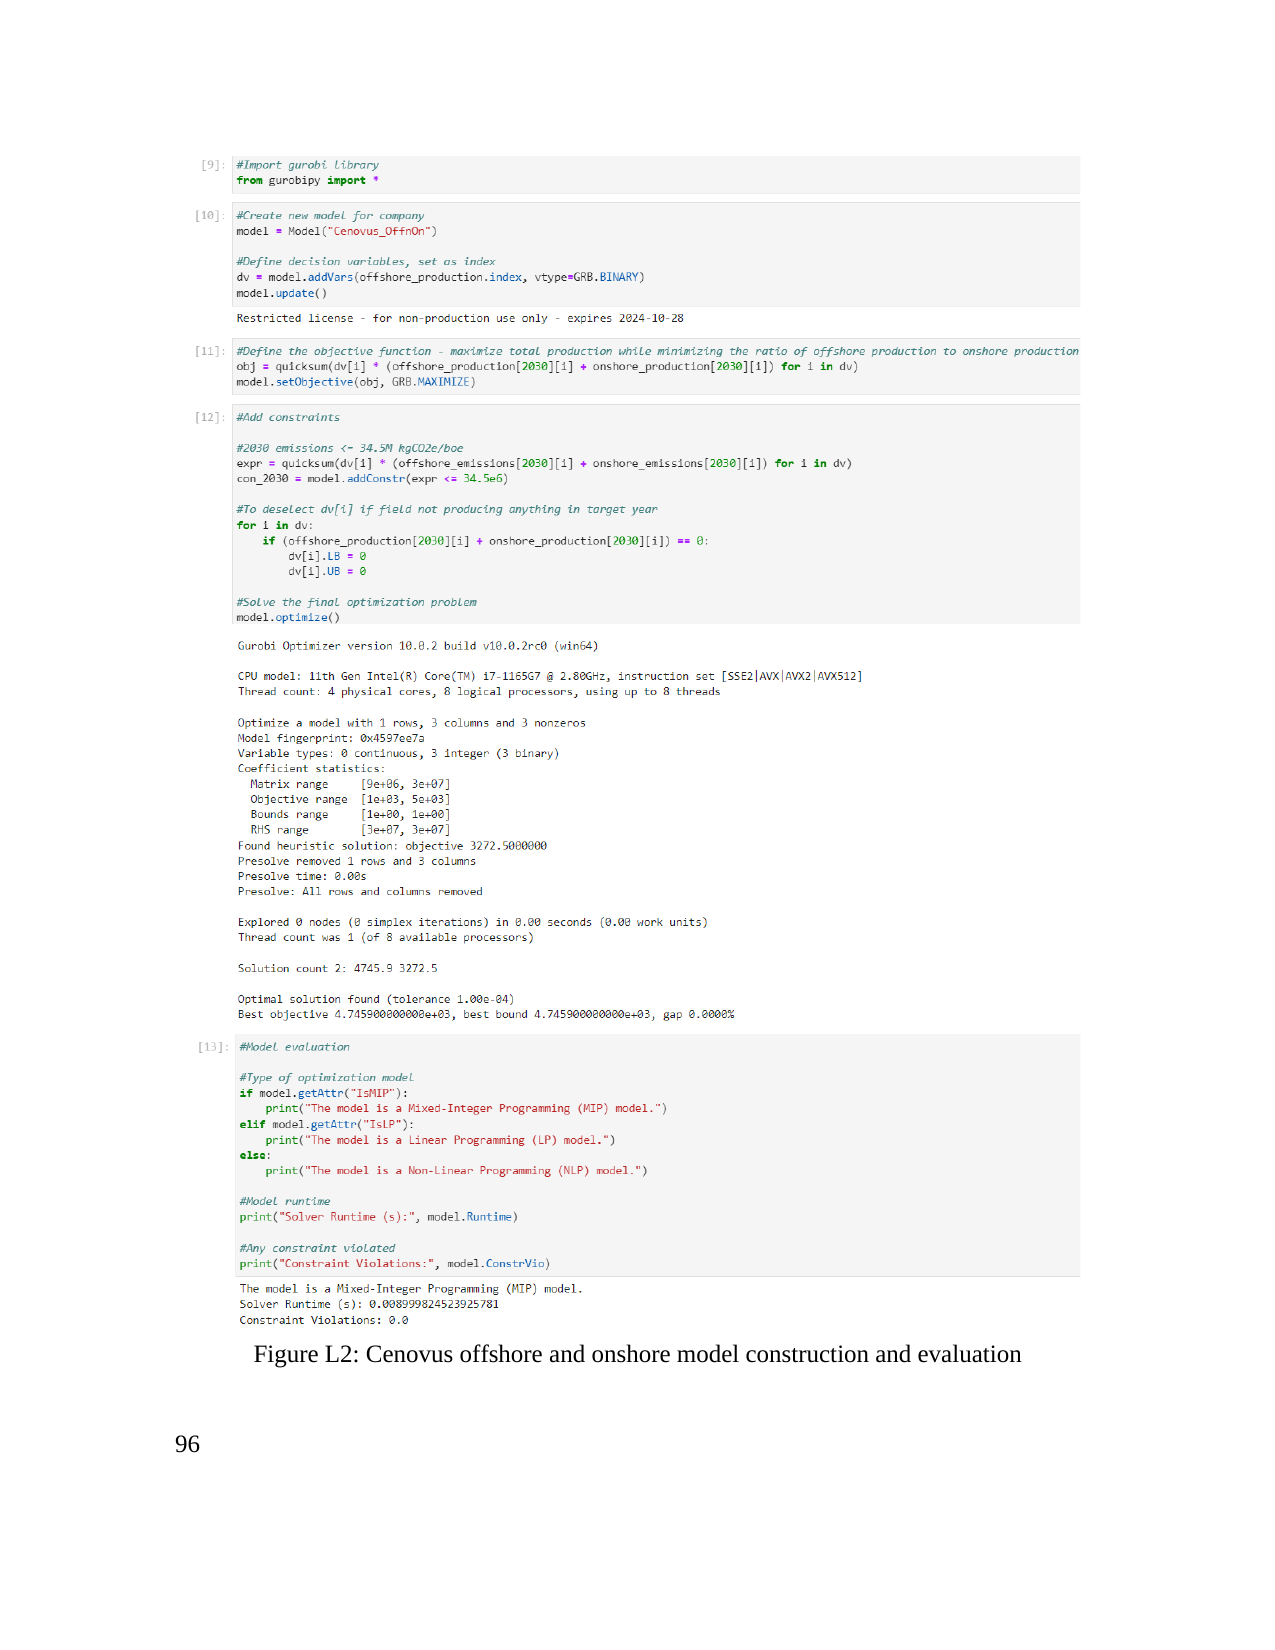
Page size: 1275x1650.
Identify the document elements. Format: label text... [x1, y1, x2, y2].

subtitle Figure L2: Cenovus offshore and onshore model construction and evaluation [175, 1339, 1100, 1368]
picture [194, 637, 1081, 1021]
picture [194, 1034, 1081, 1326]
picture [194, 156, 1081, 624]
